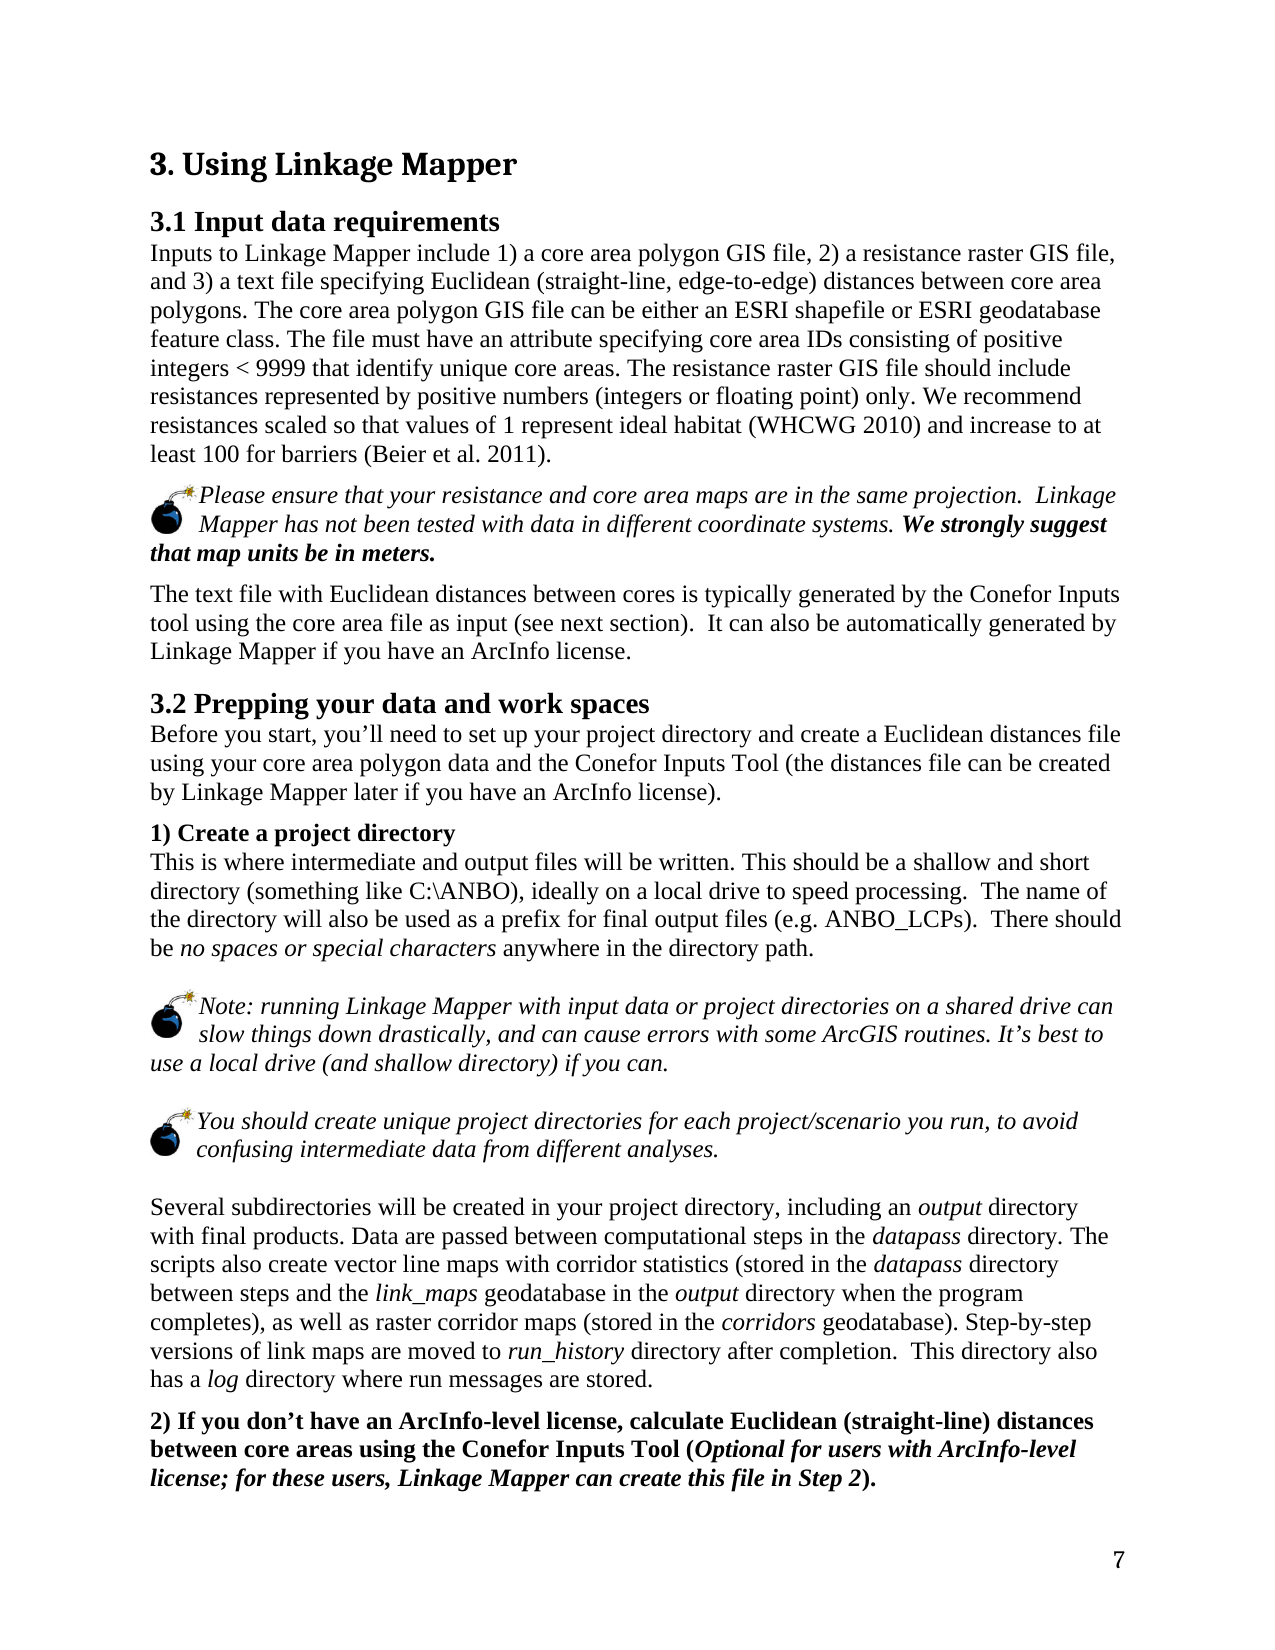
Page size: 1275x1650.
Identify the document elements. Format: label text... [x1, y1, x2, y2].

text Inputs to Linkage Mapper include 1) a core area polygon GIS file, 2) a resistance raster GIS file, and 3) a text file specifying Euclidean (straight-line, edge-to-edge) distances between core area polygons. The core area polygon GIS file can be either an ESRI shapefile or ESRI geodatabase feature class. The file must have an attribute specifying core area IDs consisting of positive integers < 9999 that identify unique core areas. The resistance raster GIS file should include resistances represented by positive numbers (integers or floating point) only. We recommend resistances scaled so that values of 1 represent ideal habitat (WHCWG 2010) and increase to at least 100 for barriers (Beier et al. 2011). [150, 238, 1125, 468]
subtitle 3.1 Input data requirements [150, 204, 1125, 238]
text Please ensure that your resistance and core area maps are in the same projection. Linkage Mapper has not been tested with data in different coordinate systems. We strongly suggest that map units be in meters. [150, 480, 1125, 566]
subtitle 3.2 Prepping your data and work spaces [150, 686, 1125, 719]
text Before you start, you’ll need to set up your project directory and create a Euclidean distances file using your core area polygon data and the Conefor Inputs Tool (the distances file can be created by Linkage Mapper later if you have an ArcInfo license). [150, 719, 1125, 806]
text Several subdirectories will be created in your project directory, including an output directory with final products. Data are passed between computational steps in the datapass directory. The scripts also create vector line maps with corridor statistics (stored in the datapass directory between steps and the link_maps geodatabase in the output directory when the program completes), as well as raster corridor maps (stored in the corridors geodatabase). Step-by-step versions of link maps are moved to run_history directory after completion. This directory also has a log directory where run messages are stored. [150, 1192, 1125, 1393]
text 1) Create a project directory [150, 818, 1125, 847]
text You should create unique project directories for each project/scenario you run, to avoid confusing intermediate data from different analyses. [150, 1106, 1125, 1163]
text This is where intermediate and output files will be written. This should be a shallow and short directory (something like C:\ANBO), ideally on a local drive to speed processing. The name of the directory will also be used as a prefix for final output files (e.g. ANBO_LCPs). There should be no spaces or special characters anywhere in the directory path. [150, 847, 1125, 962]
text The text file with Euclidean distances between cores is typically generated by the Conefor Inputs tool using the core area file as input (see next section). It can also be automatically generated by Linkage Mapper if you have an ArcInfo license. [150, 579, 1125, 665]
subtitle 3. Using Linkage Mapper [150, 145, 1125, 183]
text Note: running Linkage Mapper with input data or project directories on a shared drive can slow things down drastically, and can cause errors with some ArcGIS routines. It’s best to use a local drive (and shallow directory) if you can. [150, 991, 1125, 1077]
text 2) If you don’t have an ArcInfo-level license, calculate Euclidean (straight-line) distances between core areas using the Conefor Inputs Tool (Optional for users with ArcInfo-level license; for these users, Linkage Mapper can create this file in Step 2). [150, 1406, 1125, 1492]
